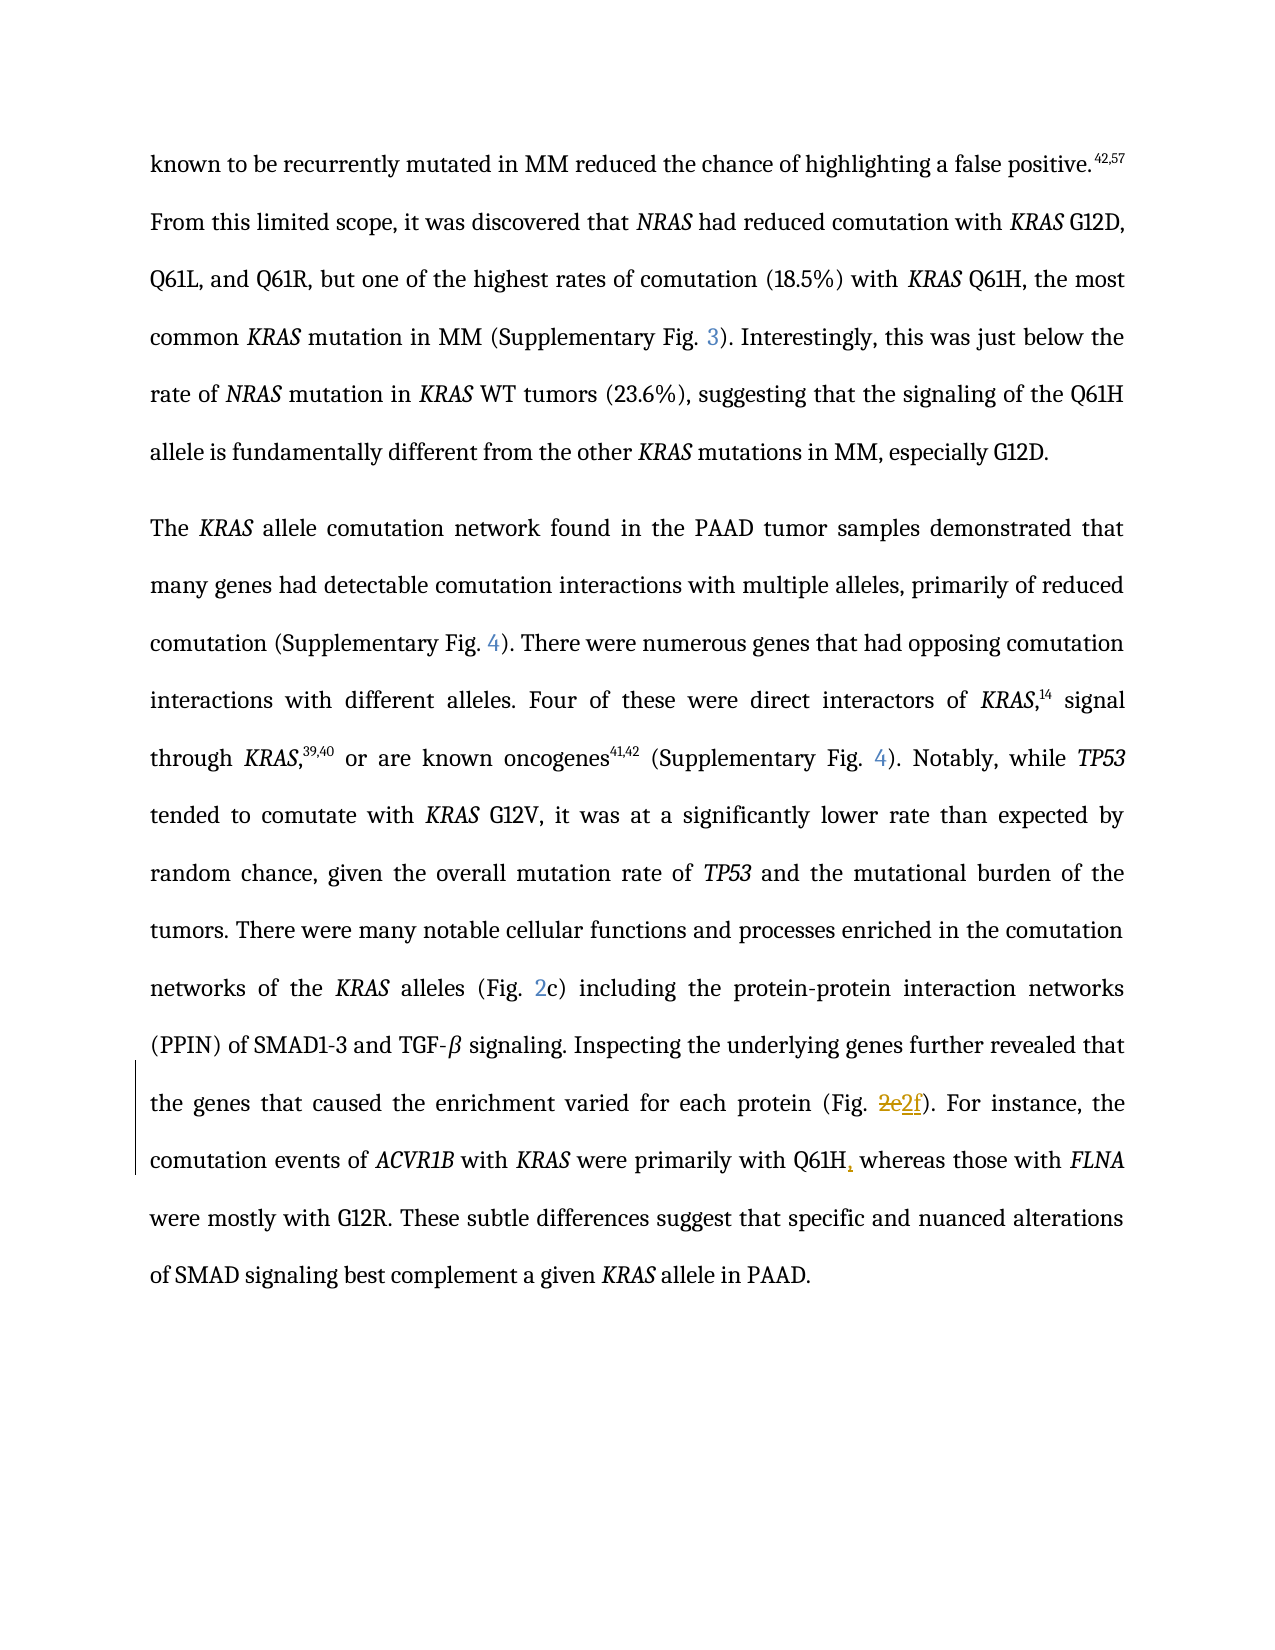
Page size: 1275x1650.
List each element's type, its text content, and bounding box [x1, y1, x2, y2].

text The KRAS allele comutation network found in the PAAD tumor samples demonstrated that many genes had detectable comutation interactions with multiple alleles, primarily of reduced comutation (Supplementary Fig. 4). There were numerous genes that had opposing comutation interactions with different alleles. Four of these were direct interactors of KRAS,14 signal through KRAS,39,40 or are known oncogenes41,42 (Supplementary Fig. 4). Notably, while TP53 tended to comutate with KRAS G12V, it was at a significantly lower rate than expected by random chance, given the overall mutation rate of TP53 and the mutational burden of the tumors. There were many notable cellular functions and processes enriched in the comutation networks of the KRAS alleles (Fig. 2c) including the protein-protein interaction networks (PPIN) of SMAD1-3 and TGF- signaling. Inspecting the underlying genes further revealed that the genes that caused the enrichment varied for each protein (Fig. ). For instance, the comutation events of ACVR1B with KRAS were primarily with Q61H whereas those with FLNA were mostly with G12R. These subtle differences suggest that specific and nuanced alterations of SMAD signaling best complement a given KRAS allele in PAAD. [150, 514, 1125, 1290]
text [150, 150, 1125, 466]
